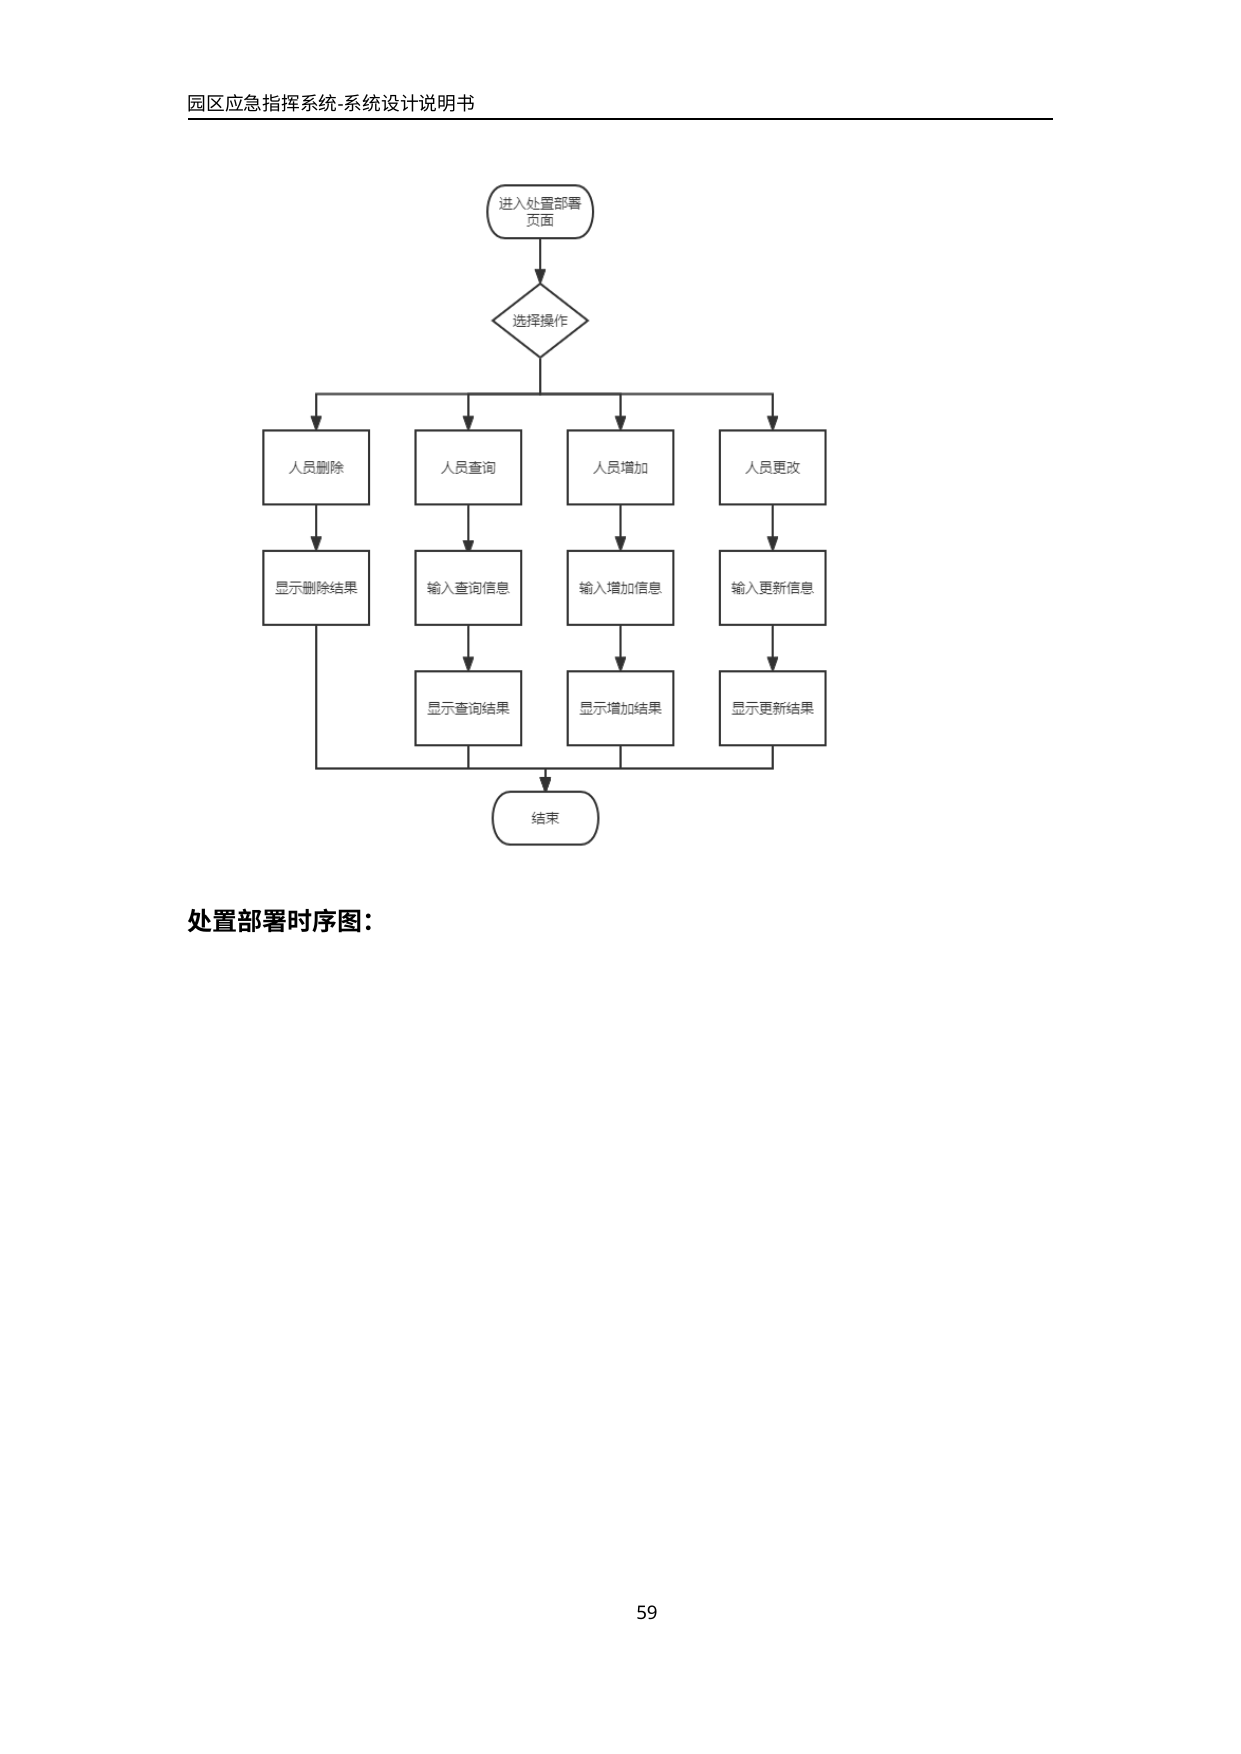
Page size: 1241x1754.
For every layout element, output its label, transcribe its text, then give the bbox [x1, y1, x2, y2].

picture [237, 159, 852, 871]
text 处置部署时序图： [187, 887, 1053, 952]
